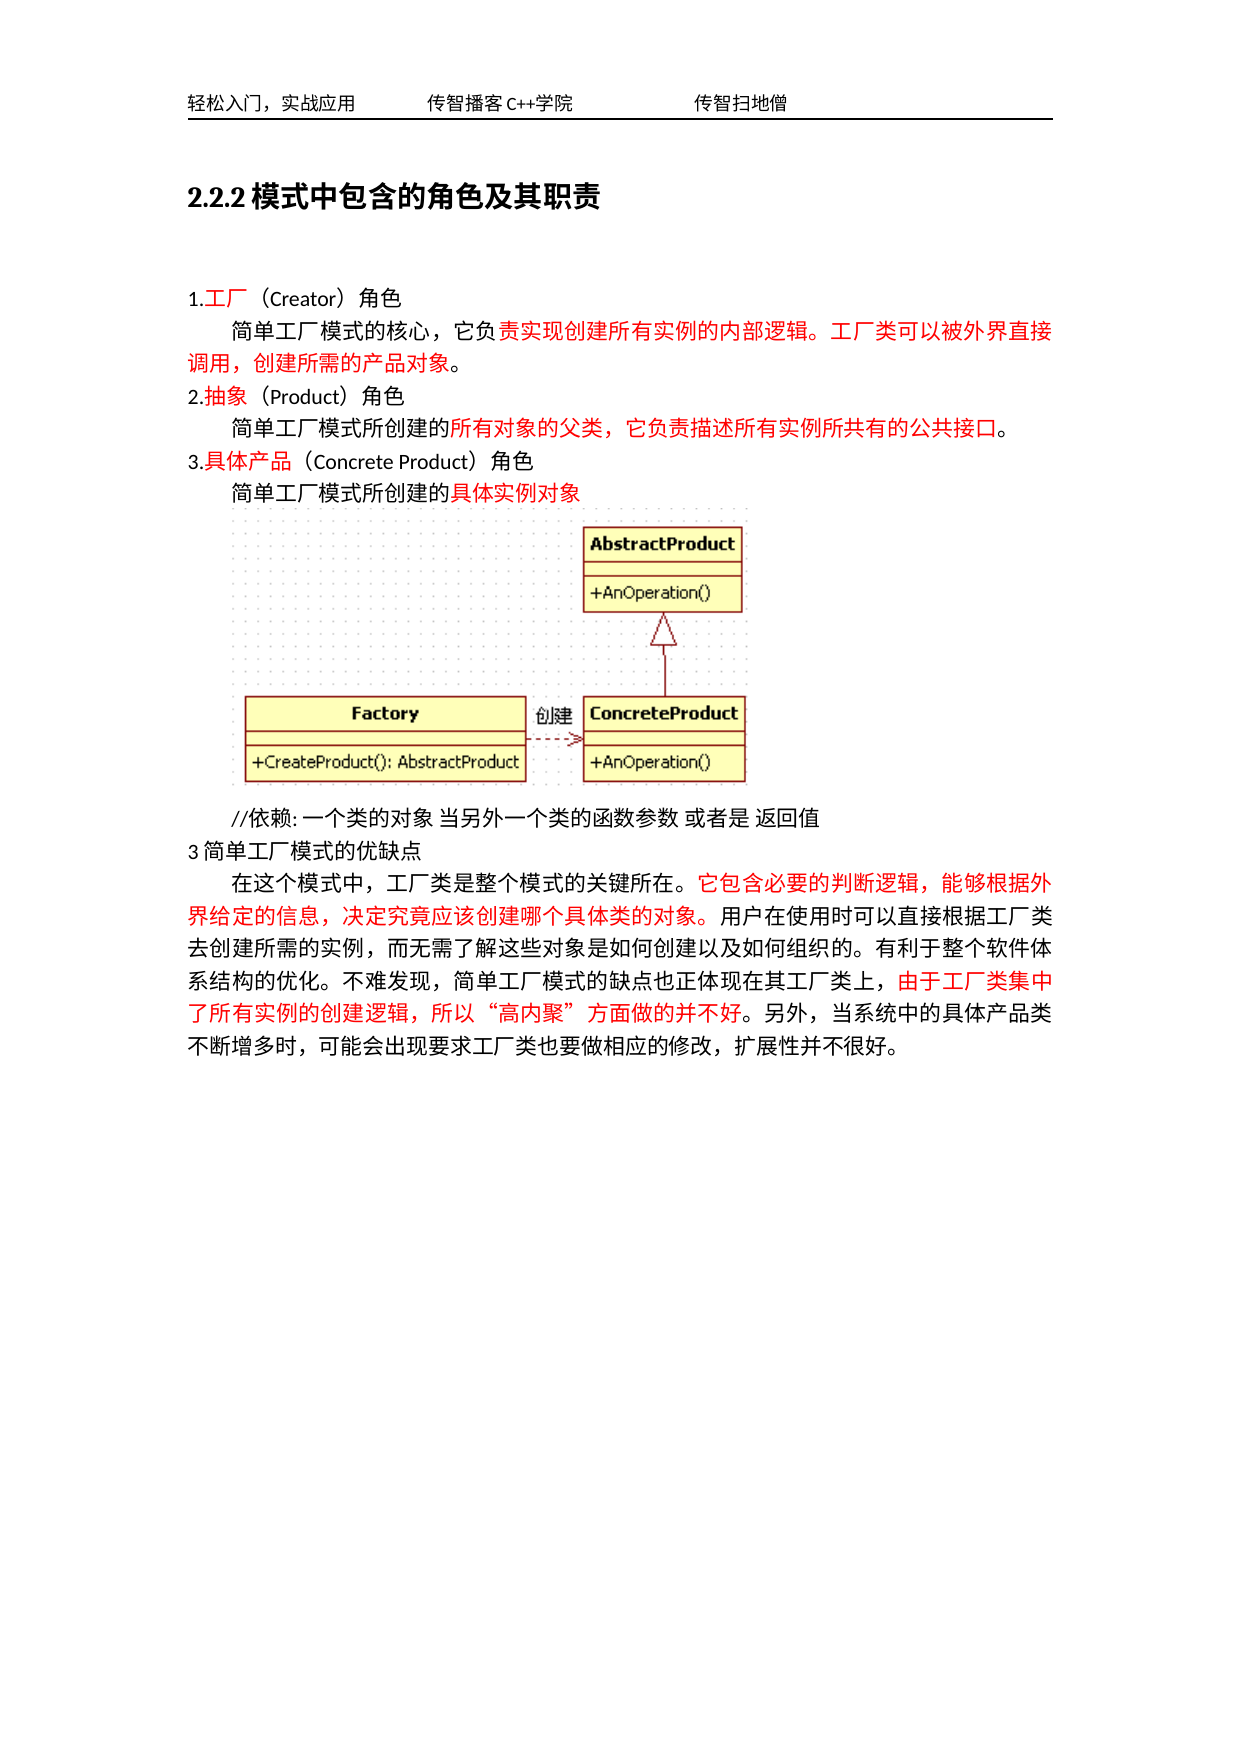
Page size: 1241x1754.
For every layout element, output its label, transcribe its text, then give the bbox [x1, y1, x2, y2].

text 1.工厂（Creator）角色 [187, 281, 1053, 313]
text //依赖: 一个类的对象 当另外一个类的函数参数 或者是 返回值 [187, 801, 1053, 833]
text 简单工厂模式的核心，它负责实现创建所有实例的内部逻辑。工厂类可以被外界直接调用，创建所需的产品对象。 [187, 313, 1053, 378]
text 3.具体产品（Concrete Product）角色 [187, 443, 1053, 476]
text 简单工厂模式所创建的具体实例对象 [187, 476, 1053, 508]
text 2.抽象（Product）角色 [187, 378, 1053, 411]
text 3简单工厂模式的优缺点 [187, 833, 1053, 866]
text 在这个模式中，工厂类是整个模式的关键所在。它包含必要的判断逻辑，能够根据外界给定的信息，决定究竟应该创建哪个具体类的对象。用户在使用时可以直接根据工厂类去创建所需的实例，而无需了解这些对象是如何创建以及如何组织的。有利于整个软件体系结构的优化。不难发现，简单工厂模式的缺点也正体现在其工厂类上，由于工厂类集中了所有实例的创建逻辑，所以“高内聚”方面做的并不好。另外，当系统中的具体产品类不断增多时，可能会出现要求工厂类也要做相应的修改，扩展性并不很好。 [187, 866, 1053, 1061]
subtitle 2.2.2模式中包含的角色及其职责 [187, 162, 1053, 227]
text 简单工厂模式所创建的所有对象的父类，它负责描述所有实例所共有的公共接口。 [187, 411, 1053, 443]
picture [231, 508, 757, 795]
